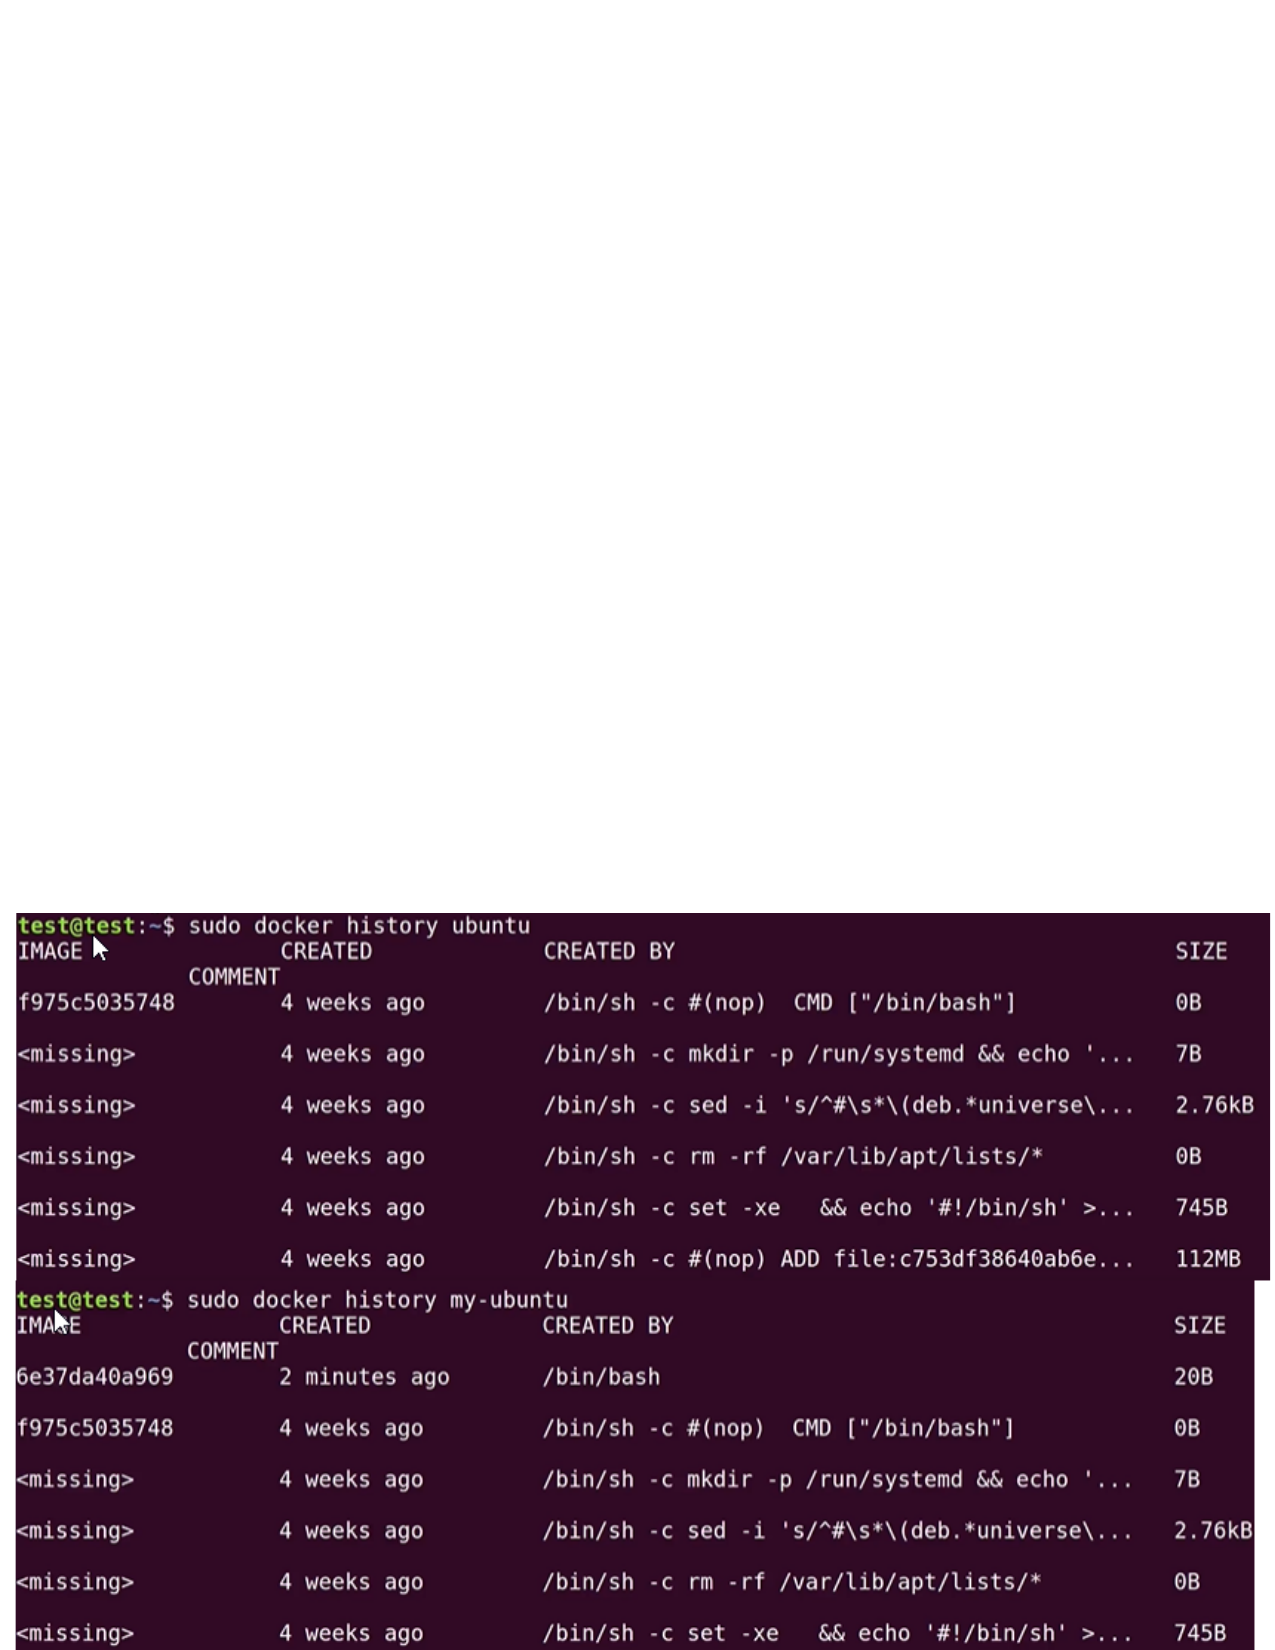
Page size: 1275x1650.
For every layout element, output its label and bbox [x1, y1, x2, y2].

picture [15, 913, 1271, 1650]
